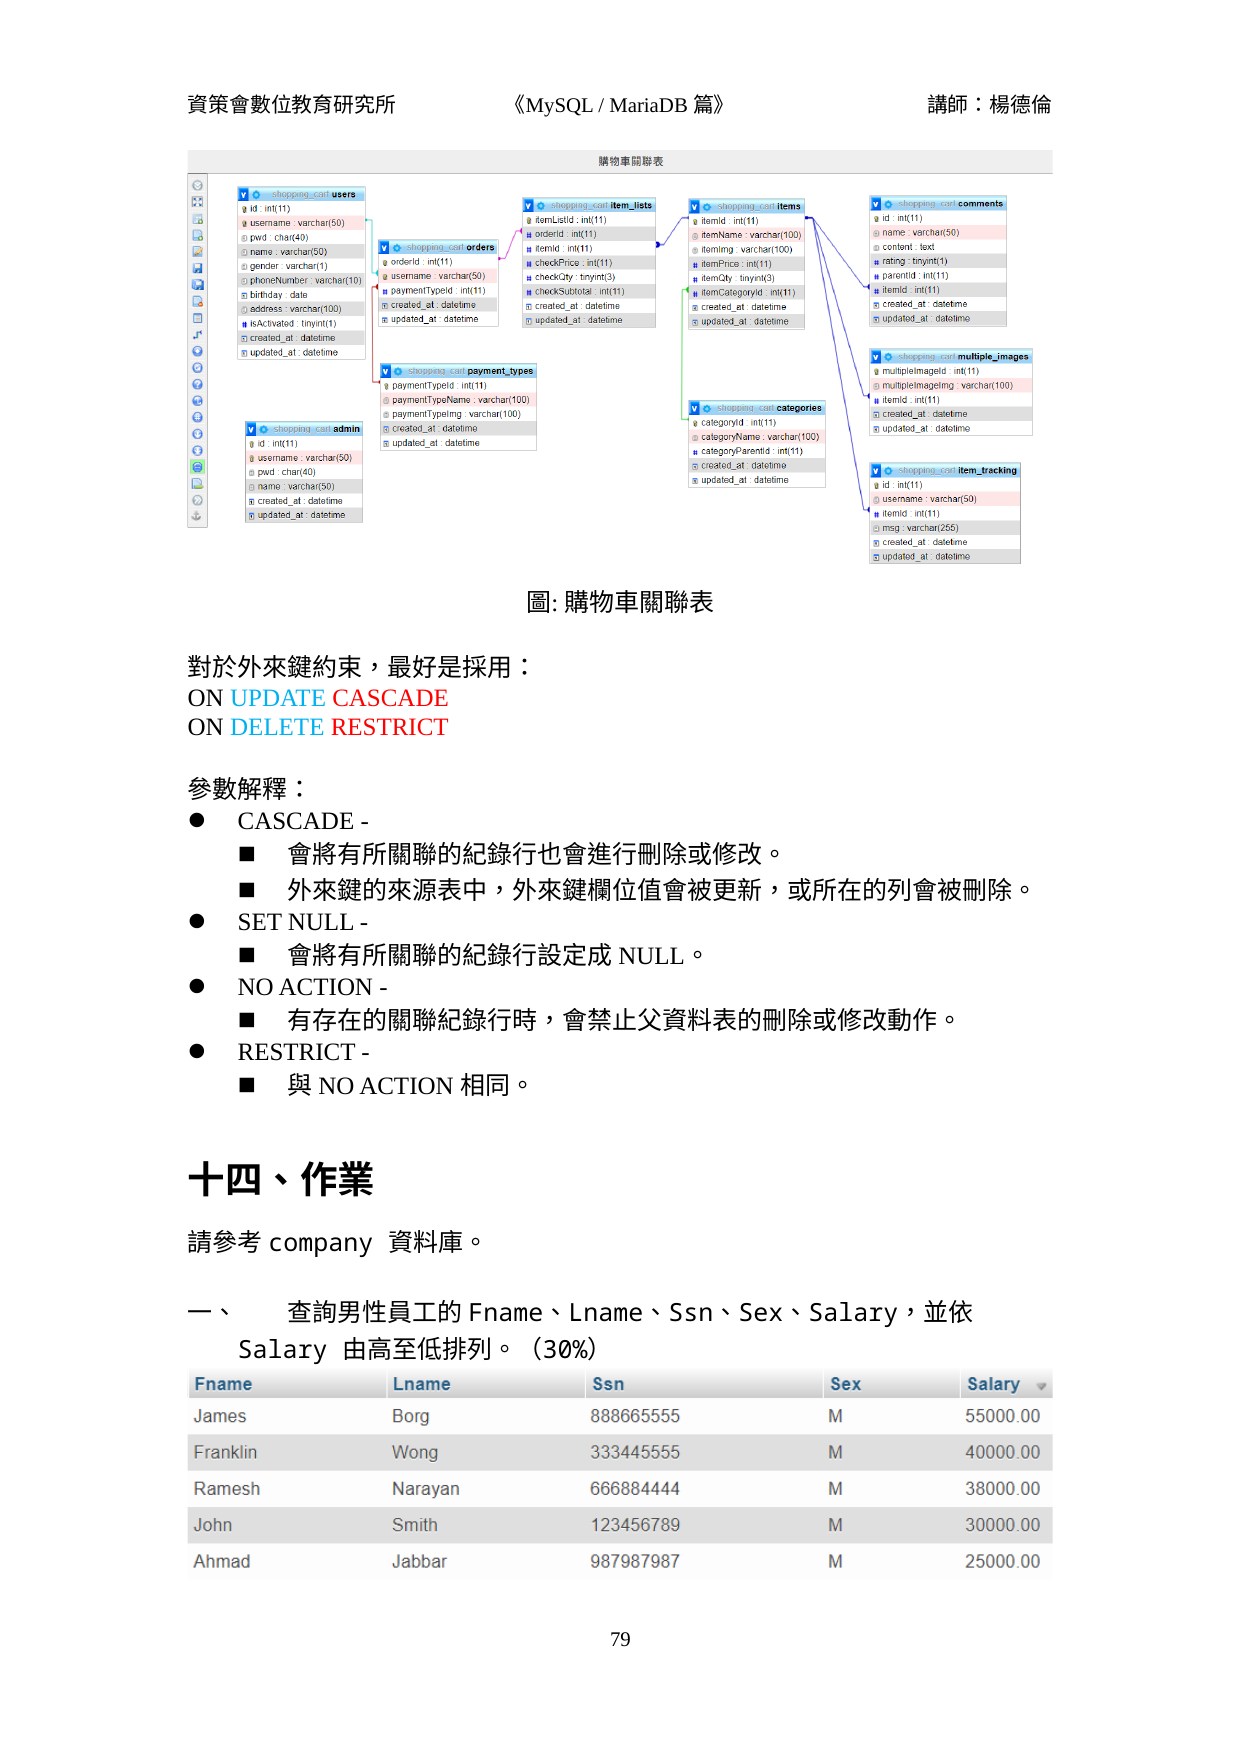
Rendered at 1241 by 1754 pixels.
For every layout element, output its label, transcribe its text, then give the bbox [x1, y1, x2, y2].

text ON UPDATE CASCADE [187, 683, 1053, 712]
picture [187, 1365, 1053, 1582]
list 會將有所關聯的紀錄行也會進行刪除或修改。 [237, 834, 1053, 871]
text 參數解釋： [187, 769, 1053, 806]
list 與 NO ACTION 相同。 [237, 1066, 1053, 1102]
list SET NULL - [187, 907, 1053, 936]
list CASCADE - [187, 806, 1053, 834]
list RESTRICT - [187, 1037, 1053, 1066]
list NO ACTION - [187, 972, 1053, 1001]
list 外來鍵的來源表中，外來鍵欄位值會被更新，或所在的列會被刪除。 [237, 871, 1053, 907]
subtitle 十四、作業 [187, 1149, 1053, 1204]
list 會將有所關聯的紀錄行設定成 NULL。 [237, 936, 1053, 972]
list 有存在的關聯紀錄行時，會禁止父資料表的刪除或修改動作。 [237, 1001, 1053, 1037]
text 圖: 購物車關聯表 [187, 582, 1053, 618]
picture [187, 150, 1053, 582]
list 查詢男性員工的 Fname、Lname、Ssn、Sex、Salary，並依 Salary 由高至低排列。（30%） [187, 1293, 1053, 1365]
text 請參考 company 資料庫。 [187, 1223, 1053, 1259]
text 對於外來鍵約束，最好是採用： [187, 647, 1053, 683]
text ON DELETE RESTRICT [187, 712, 1053, 741]
